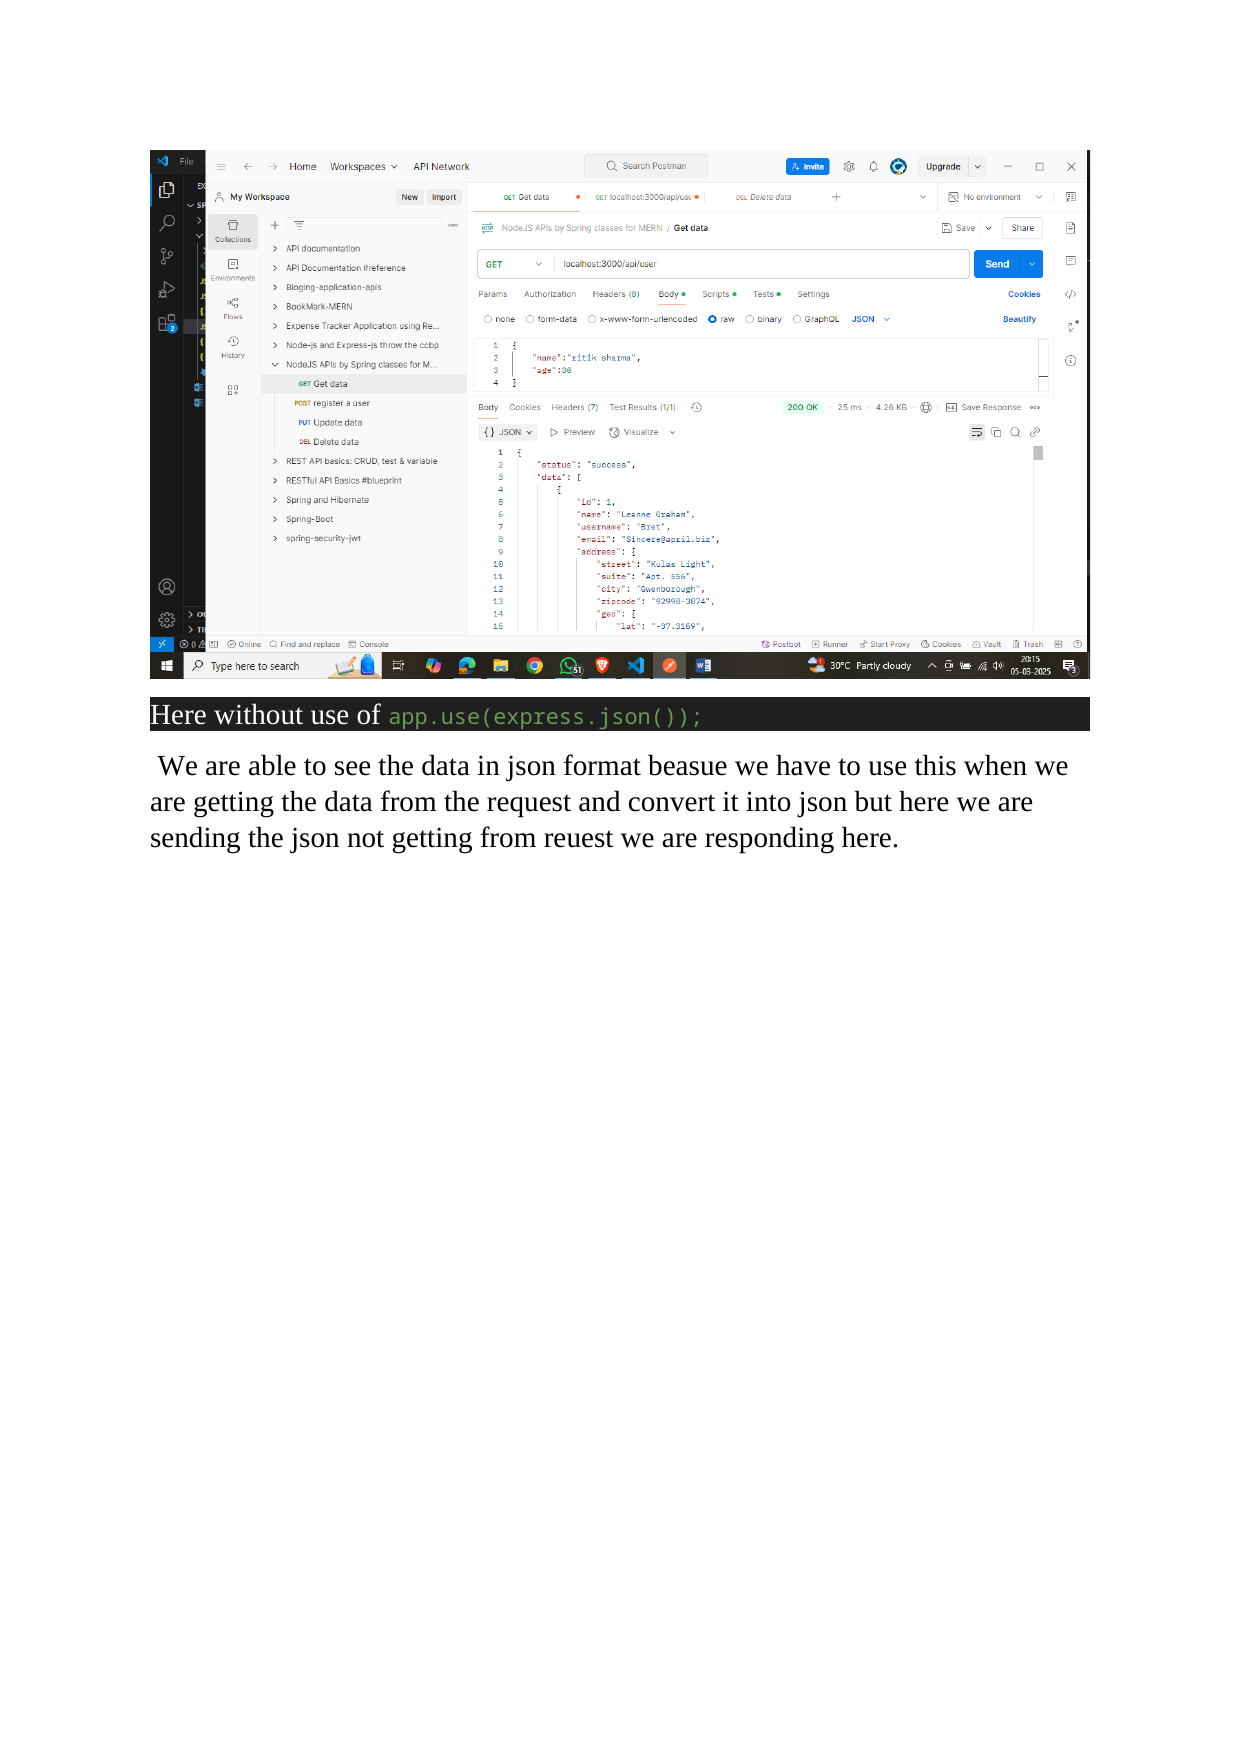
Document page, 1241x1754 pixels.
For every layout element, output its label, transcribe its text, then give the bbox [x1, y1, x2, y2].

text We are able to see the data in json format beasue we have to use this when we are getting the data from the request and convert it into json but here we are sending the json not getting from reuest we are responding here. [150, 748, 1090, 853]
picture [150, 150, 1091, 679]
text Here without use of app.use(express.json()); [150, 697, 1090, 731]
